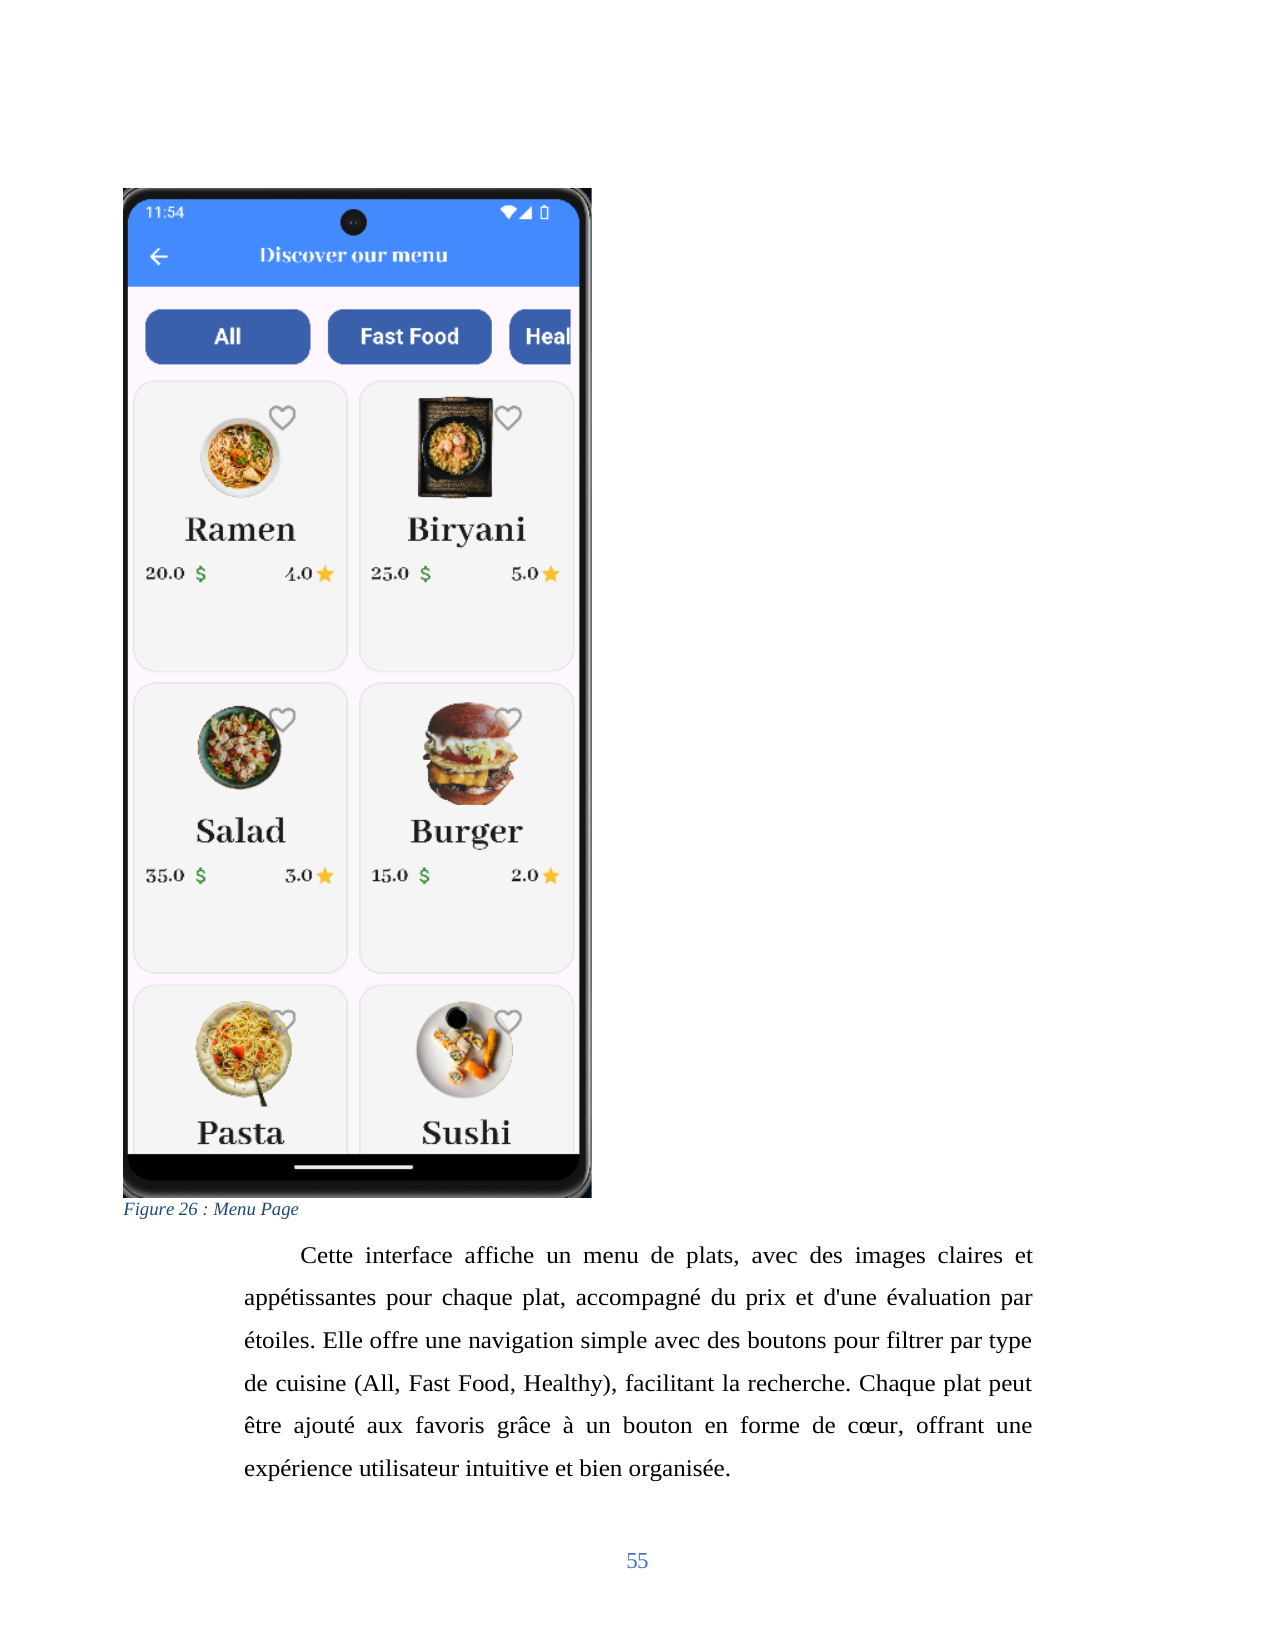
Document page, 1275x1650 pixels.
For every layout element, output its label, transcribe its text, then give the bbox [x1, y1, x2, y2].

text Cette interface affiche un menu de plats, avec des images claires et appétissantes pour chaque plat, accompagné du prix et d'une évaluation par étoiles. Elle offre une navigation simple avec des boutons pour filtrer par type de cuisine (All, Fast Food, Healthy), facilitant la recherche. Chaque plat peut être ajouté aux favoris grâce à un bouton en forme de cœur, offrant une expérience utilisateur intuitive et bien organisée. [244, 1241, 1034, 1482]
picture [123, 188, 592, 1198]
